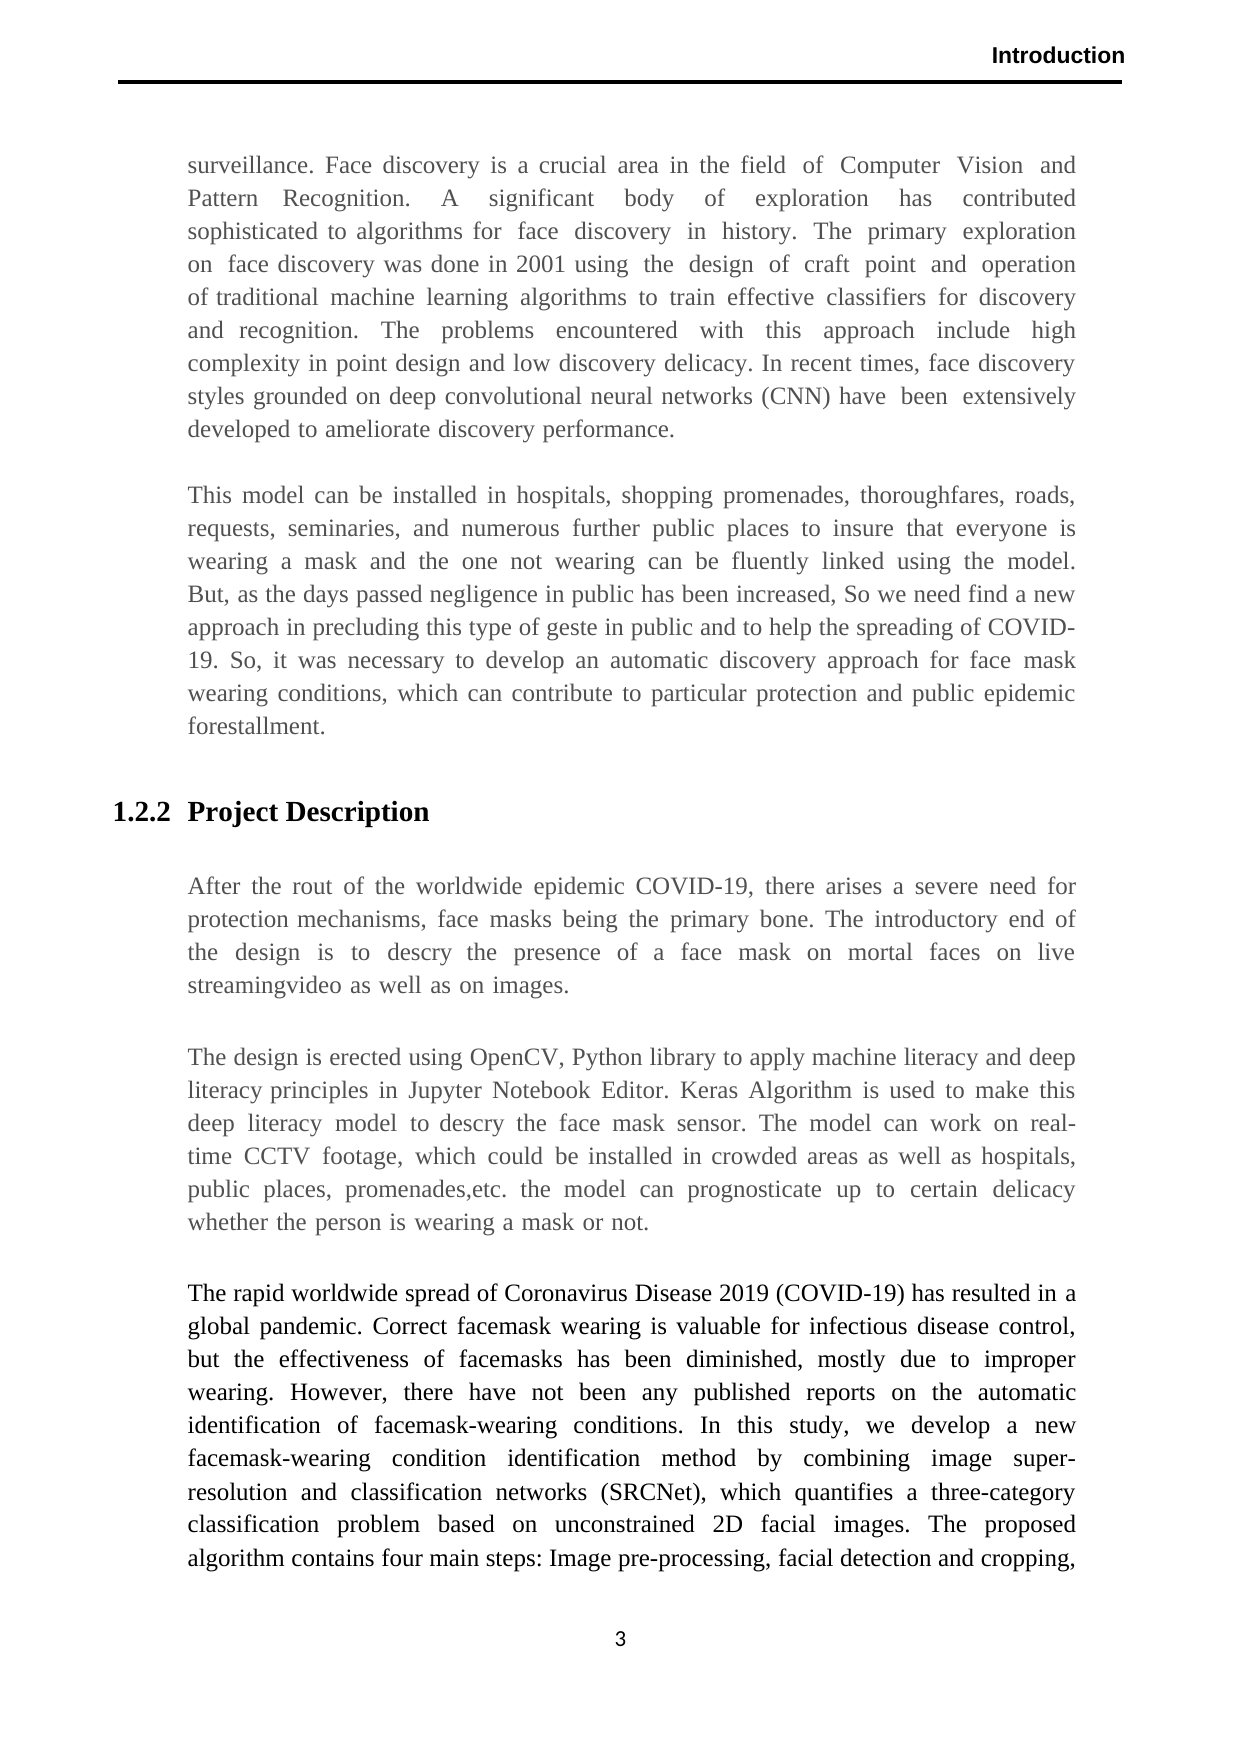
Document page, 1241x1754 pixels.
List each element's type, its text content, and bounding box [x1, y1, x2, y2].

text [187, 150, 1076, 443]
text After the rout of the worldwide epidemic COVID-19, there arises a severe need for protection mechanisms, face masks being the primary bone. The introductory end of the design is to descry the presence of a face mask on mortal faces on live streamingvideo as well as on images. [187, 871, 1076, 999]
text The design is erected using OpenCV, Python library to apply machine literacy and deep literacy principles in Jupyter Notebook Editor. Keras Algorithm is used to make this deep literacy model to descry the face mask sensor. The model can work on real- time CCTV footage, which could be installed in crowded areas as well as hospitals, public places, promenades,etc. the model can prognosticate up to certain delicacy whether the person is wearing a mask or not. [187, 1042, 1076, 1236]
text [187, 1278, 1076, 1571]
list Project Description [112, 794, 1076, 828]
text This model can be installed in hospitals, shopping promenades, thoroughfares, roads, requests, seminaries, and numerous further public places to insure that everyone is wearing a mask and the one not wearing can be fluently linked using the model. But, as the days passed negligence in public has been increased, So we need find a new approach in precluding this type of geste in public and to help the spreading of COVID-19. So, it was necessary to develop an automatic discovery approach for face mask wearing conditions, which can contribute to particular protection and public epidemic forestallment. [187, 480, 1076, 740]
